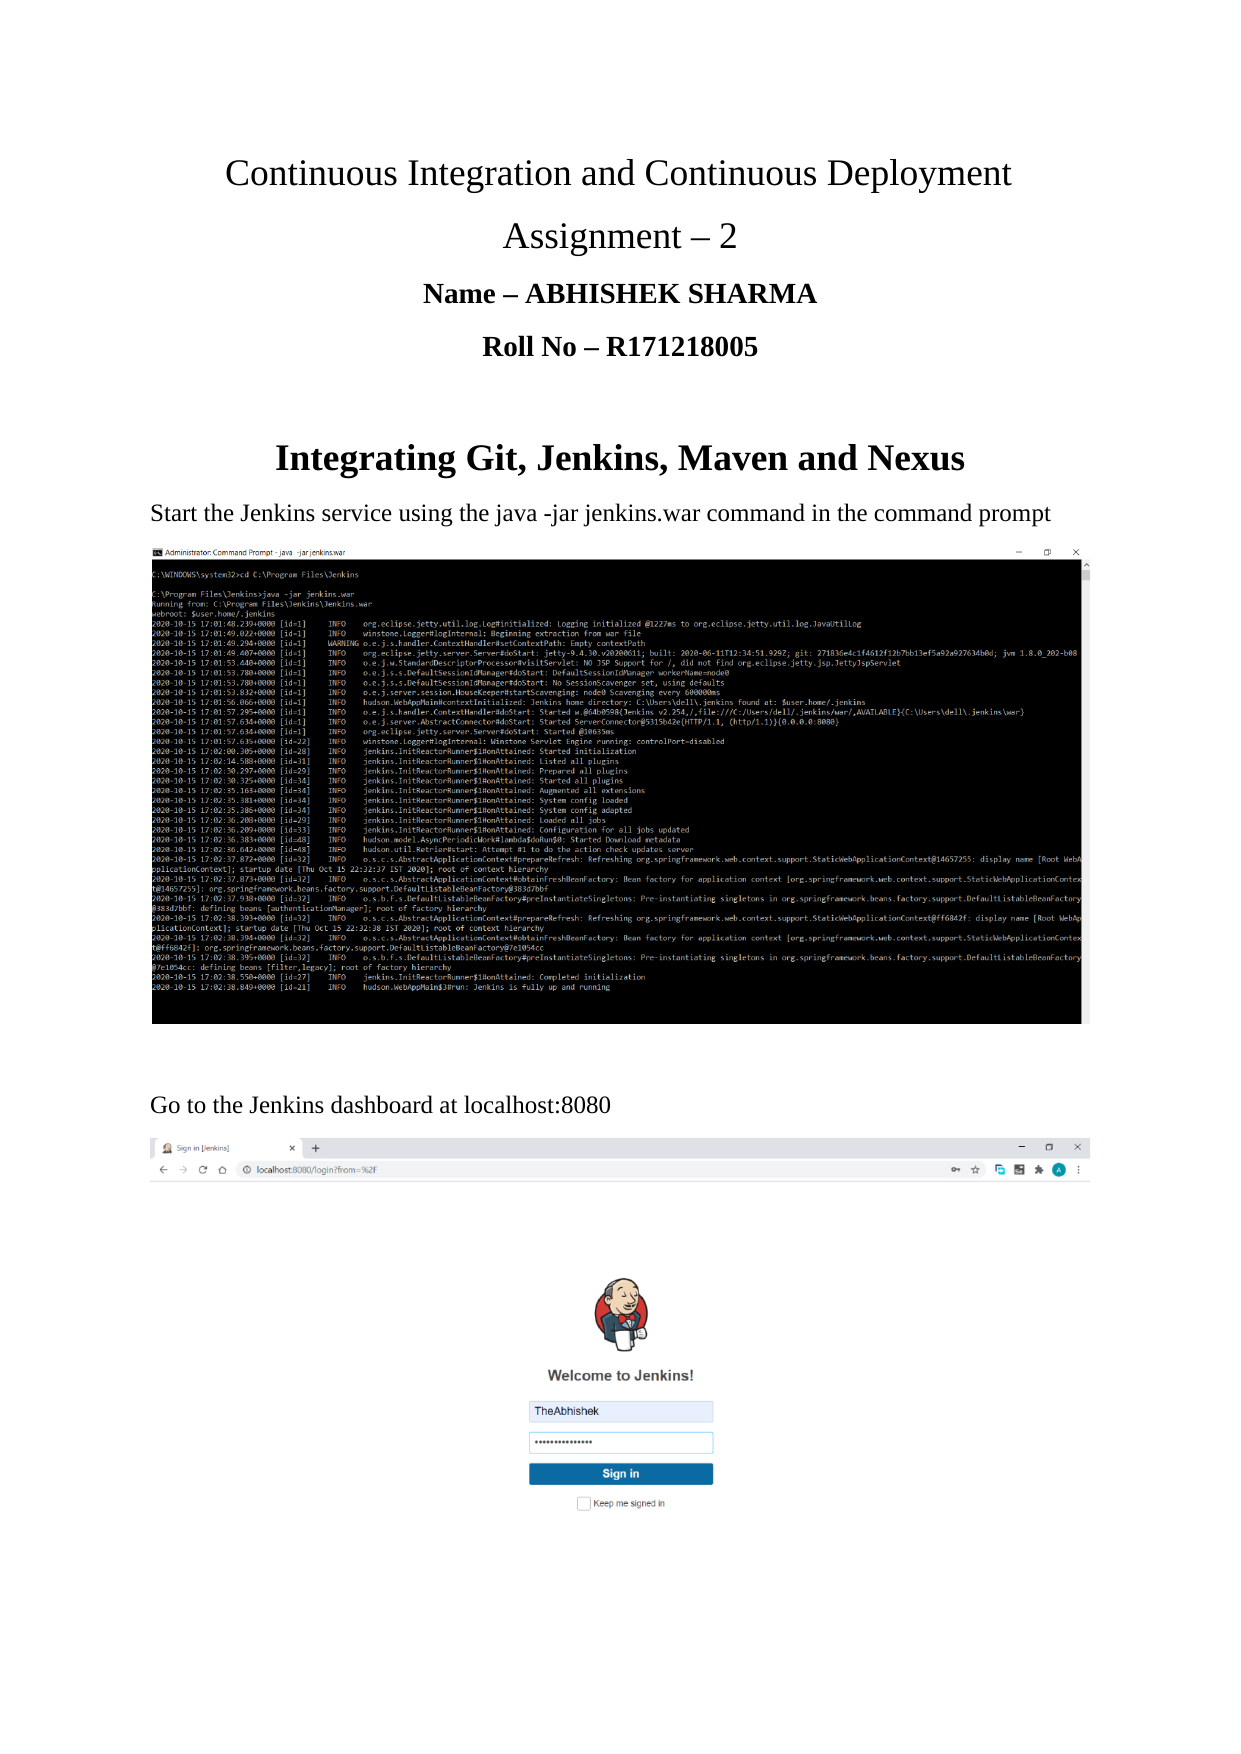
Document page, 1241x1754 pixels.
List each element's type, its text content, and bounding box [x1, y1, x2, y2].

text Name – ABHISHEK SHARMA [150, 276, 1090, 310]
text Start the Jenkins service using the java -jar jenkins.war command in the command prompt [150, 498, 1090, 527]
text Assignment – 2 [150, 213, 1090, 256]
text Go to the Jenkins dashboard at localhost:8080 [150, 1090, 1090, 1118]
text Roll No – R171218005 [150, 329, 1090, 363]
picture [150, 1137, 1091, 1574]
text Continuous Integration and Continuous Deployment [150, 150, 1090, 193]
picture [150, 545, 1091, 1024]
text Integrating Git, Jenkins, Maven and Nexus [150, 435, 1090, 478]
